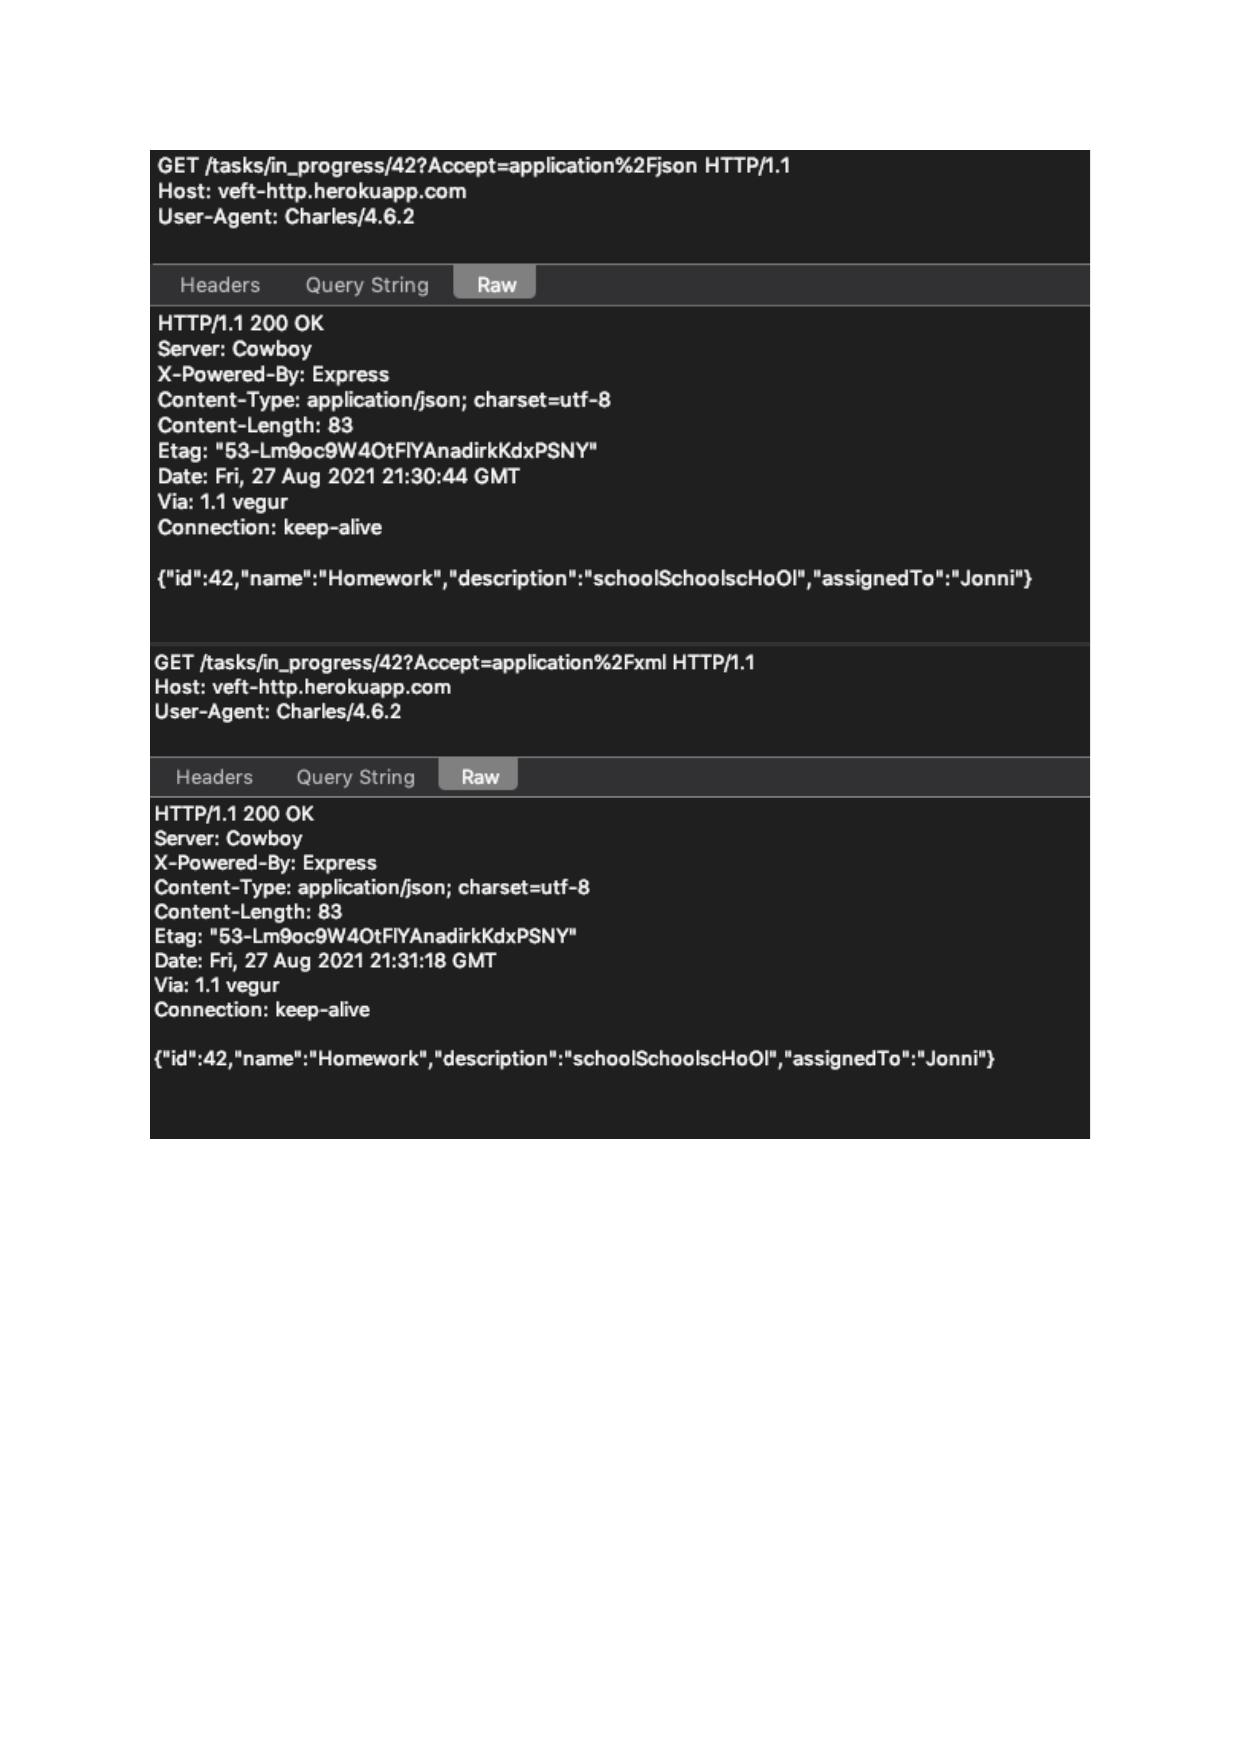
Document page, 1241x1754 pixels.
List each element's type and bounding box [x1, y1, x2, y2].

picture [150, 150, 1091, 1139]
